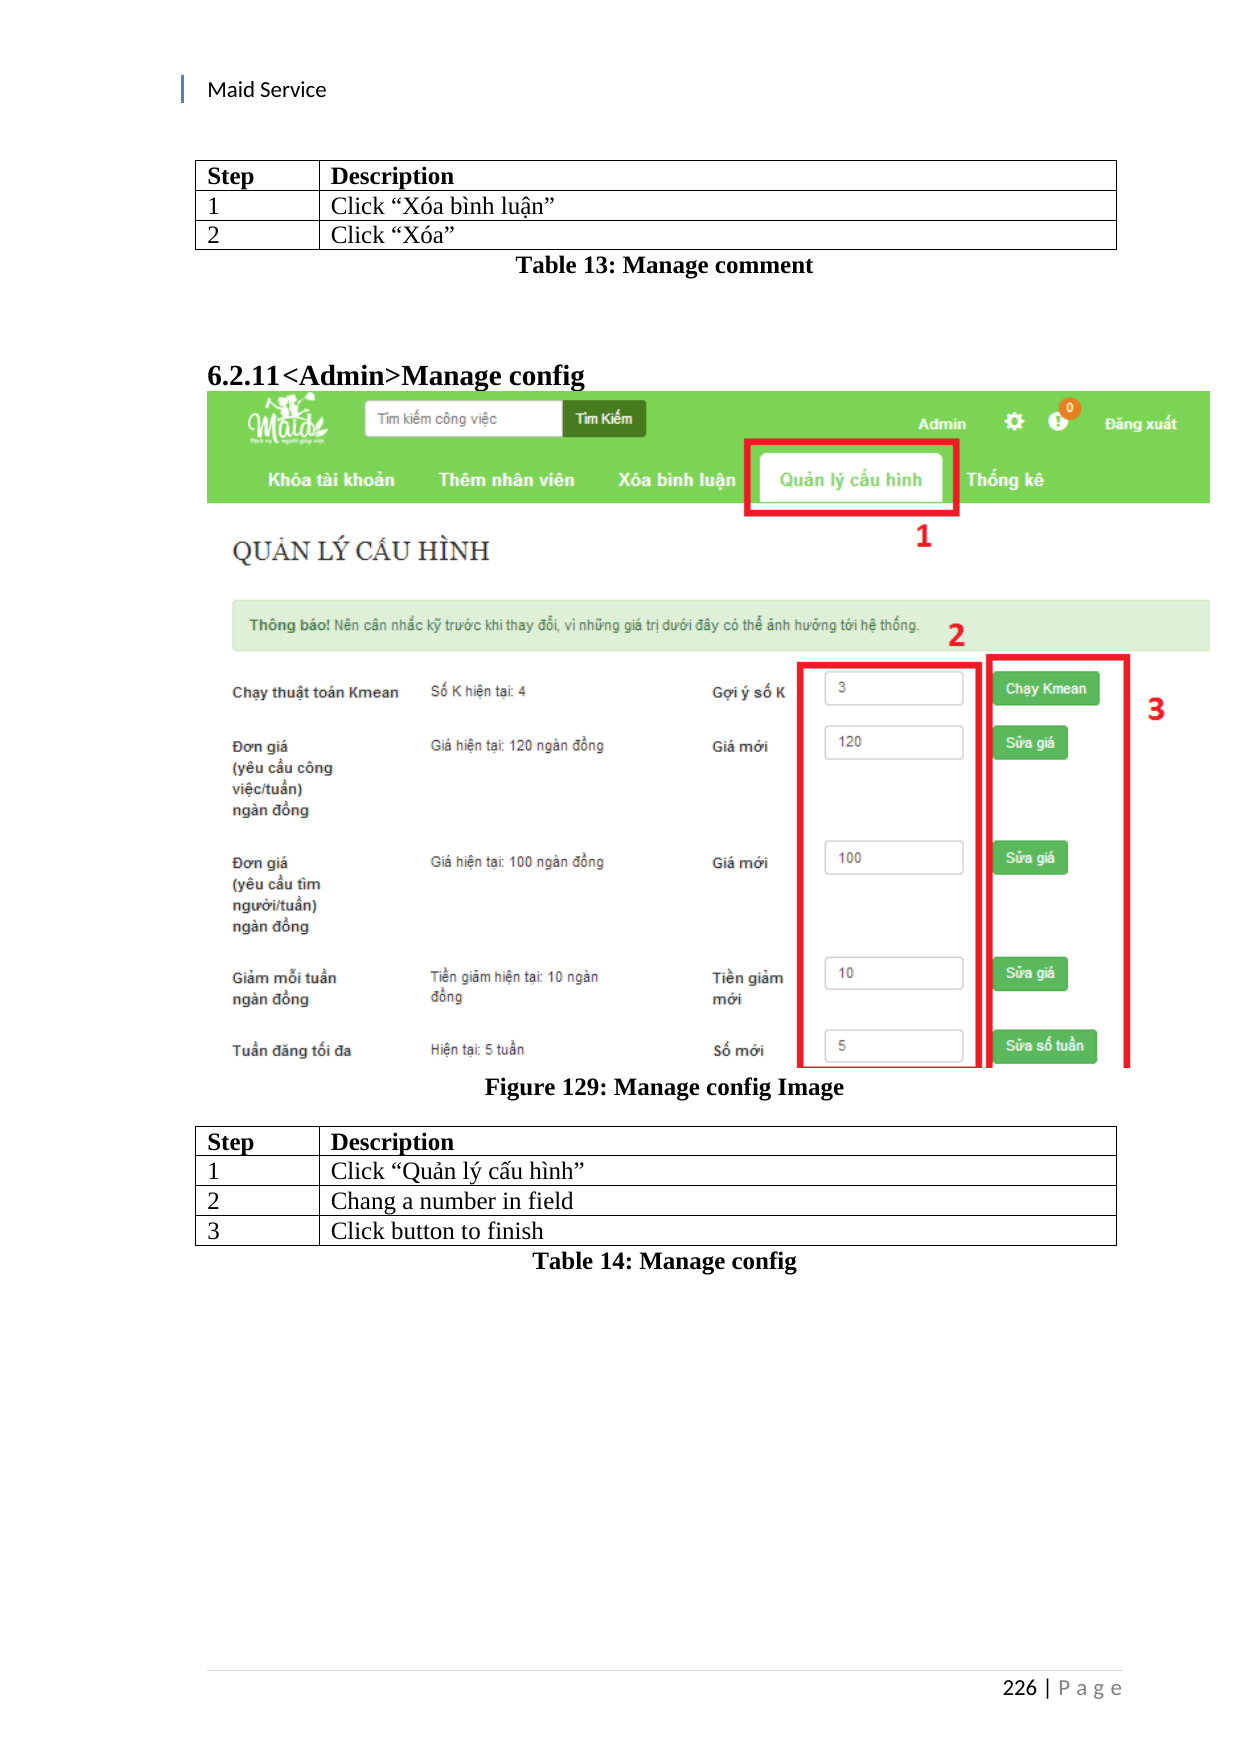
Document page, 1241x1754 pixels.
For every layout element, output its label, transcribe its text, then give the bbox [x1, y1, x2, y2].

subtitle Table 13: Manage comment [207, 250, 1122, 279]
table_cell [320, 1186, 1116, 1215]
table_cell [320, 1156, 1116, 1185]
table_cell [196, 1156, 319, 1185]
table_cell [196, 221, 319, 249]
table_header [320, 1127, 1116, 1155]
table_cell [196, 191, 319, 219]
subtitle Table 14: Manage config [207, 1246, 1122, 1274]
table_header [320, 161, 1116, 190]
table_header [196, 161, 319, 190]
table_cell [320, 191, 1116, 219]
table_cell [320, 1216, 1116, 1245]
subtitle <Admin>Manage config [207, 358, 1122, 391]
picture [207, 391, 1211, 1068]
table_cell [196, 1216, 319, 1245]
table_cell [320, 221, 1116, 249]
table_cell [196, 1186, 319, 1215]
subtitle Figure 129: Manage config Image [207, 1072, 1122, 1100]
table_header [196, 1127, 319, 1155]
